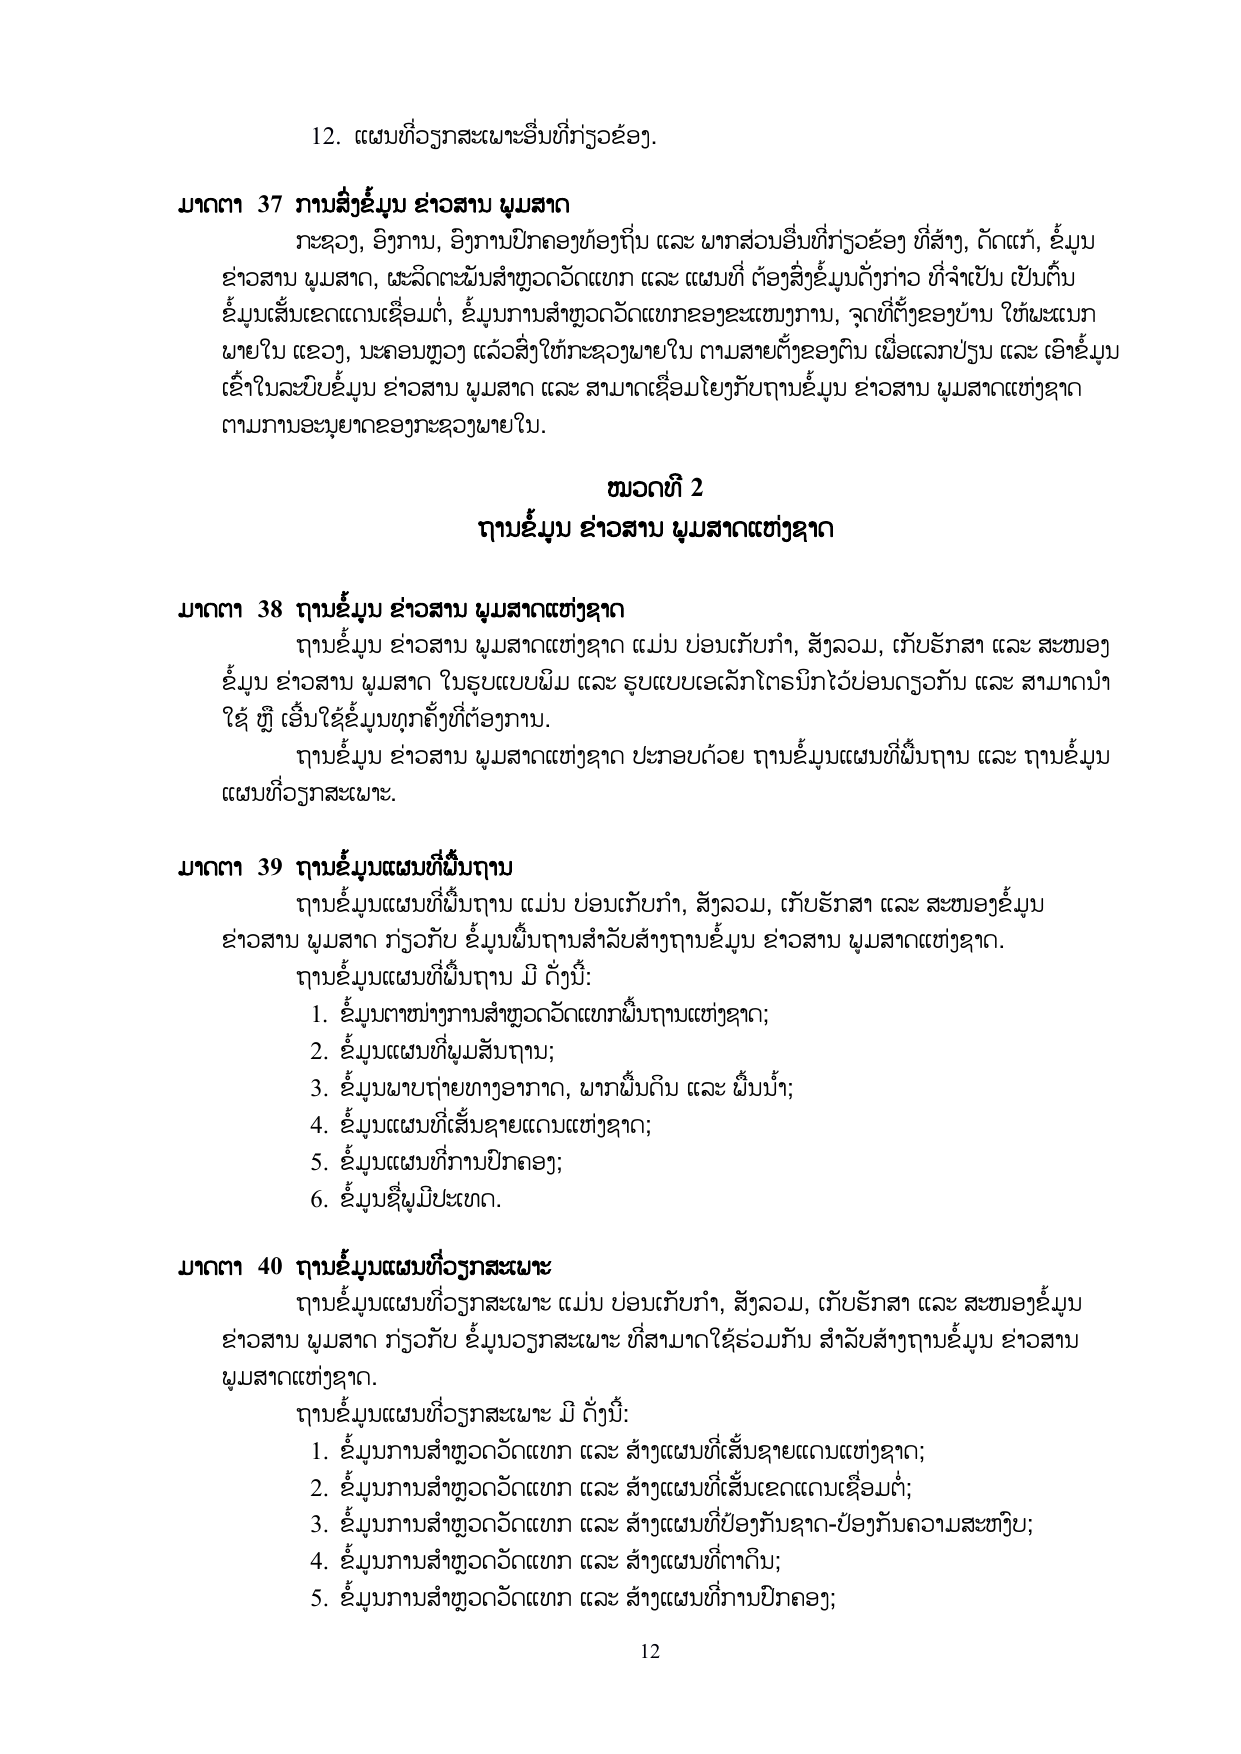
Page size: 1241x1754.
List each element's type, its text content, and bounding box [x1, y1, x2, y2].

text ຖານຂໍ້ມູນ ຂ່າວສານ ພູມສາດແຫ່ງຊາດ ແມ່ນ ບ່ອນເກັບກໍາ, ສັງລວມ, ເກັບຮັກສາ ແລະ ສະໜອງຂໍ້ມູນ ຂ່າວສານ ພູມສາດ ໃນຮູບແບບພິມ ແລະ ຮູບແບບເອເລັກໂຕຣນິກໄວ້ບ່ອນດຽວກັນ ແລະ ສາມາດນໍາໃຊ້ ຫຼື ເອີ້ນໃຊ້ຂໍ້ມູນທຸກຄັ້ງທີ່ຕ້ອງການ. [222, 627, 1122, 738]
list ຂໍ້ມູນການສໍາຫຼວດວັດ​ແທກ ແລະ ສ້າງ​ແຜນ​ທີ່ເສັ້ນເຂດແດນເຊື່ອມຕໍ່; [282, 1469, 1122, 1506]
subtitle ມາດຕາ 38 ຖານຂໍ້ມູນ ຂ່າວສານ ພູມສາດແຫ່ງຊາດ [177, 591, 1122, 627]
text ຖານຂໍ້ມູນແຜນທີ່ພື້ນຖານ ແມ່ນ ບ່ອນເກັບກໍາ, ສັງລວມ, ເກັບຮັກສາ ແລະ ສະໜອງຂໍ້ມູນ ຂ່າວສານ ພູມສາດ ກ່ຽວກັບ ຂໍ້ມູນພື້ນຖານສໍາລັບສ້າງຖານຂໍ້ມູນ ຂ່າວສານ ພູມສາດແຫ່ງຊາດ. [222, 886, 1122, 959]
list ຂໍ້ມູນຊື່ພູມີປະເທດ. [310, 1181, 1122, 1217]
text ຖານຂໍ້ມູນແຜນທີ່ວຽກສະເພາະ ມີ ດັ່ງນີ້: [274, 1396, 1122, 1433]
list ຂໍ້ມູນຕາໜ່າງການສໍາຫຼວດວັດແທກພື້ນຖານແຫ່ງຊາດ; [310, 996, 1122, 1033]
text ຖານຂໍ້ມູນແຜນທີ່ພື້ນຖານ ມີ ດັ່ງນີ້: [222, 959, 1122, 996]
subtitle ຖານຂໍ້ມູນ ຂ່າວສານ ພູມສາດແຫ່ງຊາດ [189, 508, 1122, 548]
subtitle ມາດຕາ 37 ການສົ່ງຂໍ້ມູນ ຂ່າວສານ ພູມສາດ [177, 186, 1122, 223]
list ຂໍ້ມູນການສໍາຫຼວດວັດ​ແທກ ແລະ ສ້າງ​ແຜນ​ທີ່​ການປົກ​ຄອງ; [282, 1580, 1122, 1617]
list ຂໍ້ມູນການສໍາຫຼວດວັດ​ແທກ ແລະ ສ້າງ​ແຜນທີ່ຕາດິນ; [282, 1543, 1122, 1580]
subtitle ໝວດທີ 2 [189, 468, 1122, 508]
text ກະຊວງ, ອົງການ, ອົງການປົກຄອງທ້ອງຖິ່ນ ແລະ ພາກສ່ວນອື່ນທີ່ກ່ຽວຂ້ອງ ທີ່ສ້າງ, ດັດແກ້, ຂໍ້ມູນ ຂ່າວສານ ພູມສາດ, ຜະລິດຕະພັນສໍາຫຼວດວັດແທກ ແລະ ແຜນທີ່ ຕ້ອງສົ່ງຂໍ້ມູນດັ່ງກ່າວ ທີ່ຈໍາເປັນ ເປັນຕົ້ນ ຂໍ້ມູນເສັ້ນເຂດແດນເຊື່ອມຕໍ່, ຂໍ້ມູນການສໍາຫຼວດວັດແທກຂອງຂະແໜງການ, ຈຸດທີ່ຕັ້ງຂອງບ້ານ ໃຫ້ພະແນກພາຍໃນ ແຂວງ, ນະຄອນຫຼວງ ແລ້ວສົ່ງໃຫ້ກະຊວງພາຍໃນ ຕາມສາຍຕັ້ງຂອງຕົນ ເພື່ອແລກປ່ຽນ ແລະ ເອົາຂໍ້ມູນເຂົ້າໃນລະບົບຂໍ້ມູນ ຂ່າວສານ ພູມສາດ ແລະ ສາມາດເຊື່ອມໂຍງກັບຖານຂໍ້ມູນ ຂ່າວສານ ພູມສາດແຫ່ງຊາດ ຕາມການອະນຸຍາດຂອງກະຊວງພາຍໃນ. [222, 223, 1122, 444]
list ຂໍ້ມູນການສໍາຫຼວດວັດ​ແທກ ແລະ ສ້າງ​ແຜນ​ທີ່ເສັ້ນຊາຍແດນແຫ່ງຊາດ; [282, 1433, 1122, 1469]
list ຂໍ້ມູນແຜນທີ່ເສັ້ນຊາຍແດນແຫ່ງຊາດ; [310, 1107, 1122, 1144]
subtitle ມາດຕາ 40 ຖານຂໍ້ມູນແຜນທີ່ວຽກສະເພາະ [177, 1248, 1122, 1285]
list ຂໍ້ມູນພາບຖ່າຍທາງອາກາດ, ພາກພື້ນດິນ ແລະ ພື້ນນໍ້າ; [310, 1070, 1122, 1107]
list ຂໍ້ມູນການສໍາຫຼວດວັດ​ແທກ ແລະ ສ້າງ​ແຜນ​ທີ່ປ້ອງ​ກັນ​ຊາດ-ປ້ອງກັນຄວາມສະຫງົບ; [282, 1506, 1122, 1543]
list ຂໍ້ມູນແຜນທີ່ການປົກຄອງ; [310, 1144, 1122, 1181]
text ຖານຂໍ້ມູນ ຂ່າວສານ ພູມສາດແຫ່ງຊາດ ປະກອບດ້ວຍ ຖານຂໍ້ມູນແຜນທີ່ພື້ນຖານ ແລະ ຖານຂໍ້ມູນແຜນທີ່ວຽກສະເພາະ. [222, 738, 1122, 812]
list ຂໍ້ມູນແຜນທີ່ພູມສັນຖານ; [310, 1033, 1122, 1070]
subtitle ມາດຕາ 39 ຖານຂໍ້ມູນແຜນທີ່ພື້ນຖານ [177, 849, 1122, 886]
text ຖານຂໍ້ມູນແຜນທີ່ວຽກສະເພາະ ແມ່ນ ບ່ອນເກັບກໍາ, ສັງລວມ, ເກັບຮັກສາ ແລະ ສະໜອງຂໍ້ມູນຂ່າວສານ ພູມສາດ ກ່ຽວກັບ ຂໍ້ມູນວຽກສະເພາະ ທີ່ສາມາດໃຊ້ຮ່ວມກັນ ສໍາລັບສ້າງຖານຂໍ້ມູນ ຂ່າວສານ ພູມສາດແຫ່ງຊາດ. [222, 1285, 1122, 1396]
list ແຜນ​ທີ່ວຽກສະເພາະອື່ນທີ່ກ່ຽວຂ້ອງ. [310, 118, 1122, 155]
